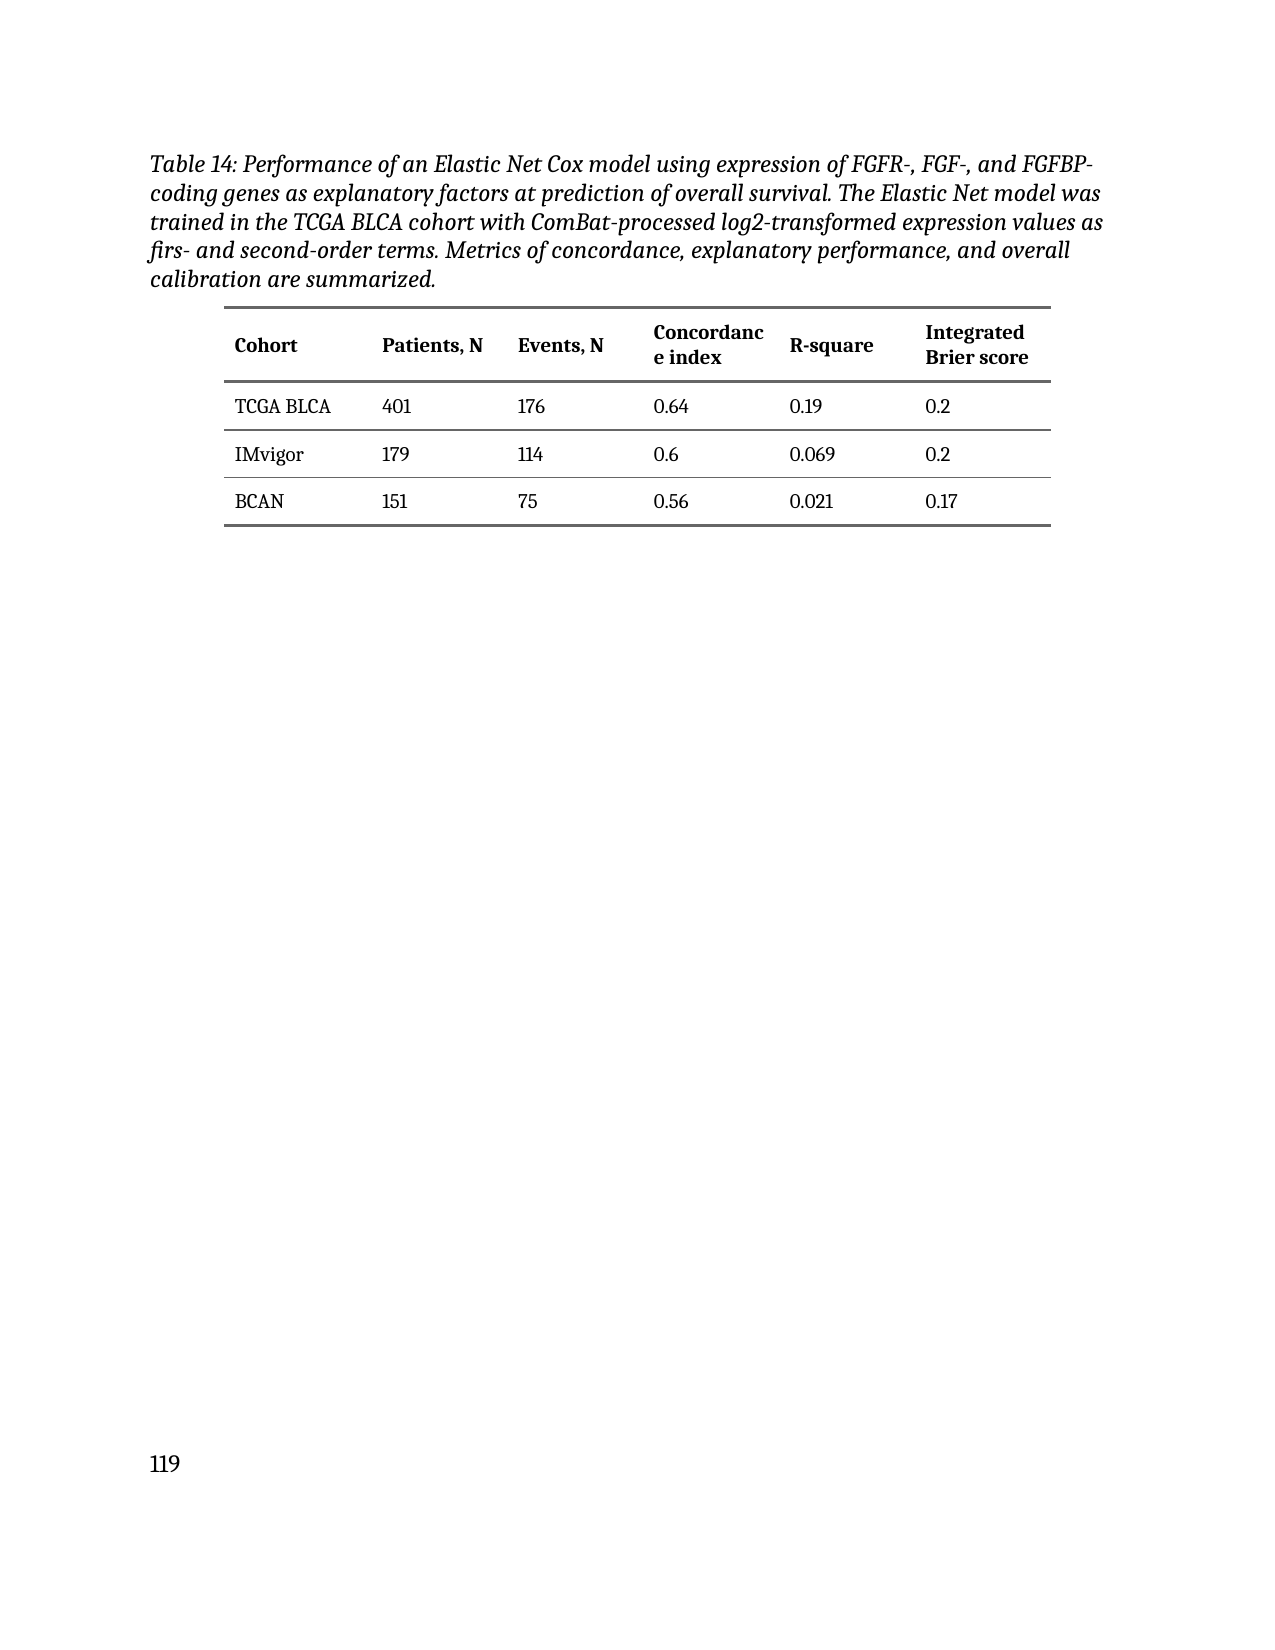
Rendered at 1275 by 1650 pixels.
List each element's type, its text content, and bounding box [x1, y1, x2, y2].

table_cell 75 [508, 478, 643, 524]
table_cell 401 [372, 383, 507, 429]
table_cell 176 [508, 383, 643, 429]
table_cell 114 [508, 431, 643, 477]
table_cell BCAN [224, 478, 372, 524]
table_header Integrated Brier score [915, 309, 1051, 380]
table_header Cohort [224, 309, 372, 380]
table_cell IMvigor [224, 431, 372, 477]
table_cell 0.17 [915, 478, 1051, 524]
table_cell 179 [372, 431, 507, 477]
text Table 14: Performance of an Elastic Net Cox model using expression of FGFR-, FGF-, and FGFBP-coding genes as explanatory factors at prediction of overall survival. The Elastic Net model was trained in the TCGA BLCA cohort with ComBat-processed log2-transformed expression values as firs- and second-order terms. Metrics of concordance, explanatory performance, and overall calibration are summarized. [150, 150, 1125, 294]
table_cell 0.6 [643, 431, 779, 477]
table_cell 0.64 [643, 383, 779, 429]
table_cell 0.021 [779, 478, 915, 524]
table_header Patients, N [372, 309, 507, 380]
table_header Events, N [508, 309, 643, 380]
table_cell TCGA BLCA [224, 383, 372, 429]
table_cell 0.56 [643, 478, 779, 524]
table_header Concordance index [643, 309, 779, 380]
table_cell 0.069 [779, 431, 915, 477]
table_header R-square [779, 309, 915, 380]
table_cell 151 [372, 478, 507, 524]
table_cell 0.2 [915, 383, 1051, 429]
table_cell 0.2 [915, 431, 1051, 477]
table_cell 0.19 [779, 383, 915, 429]
